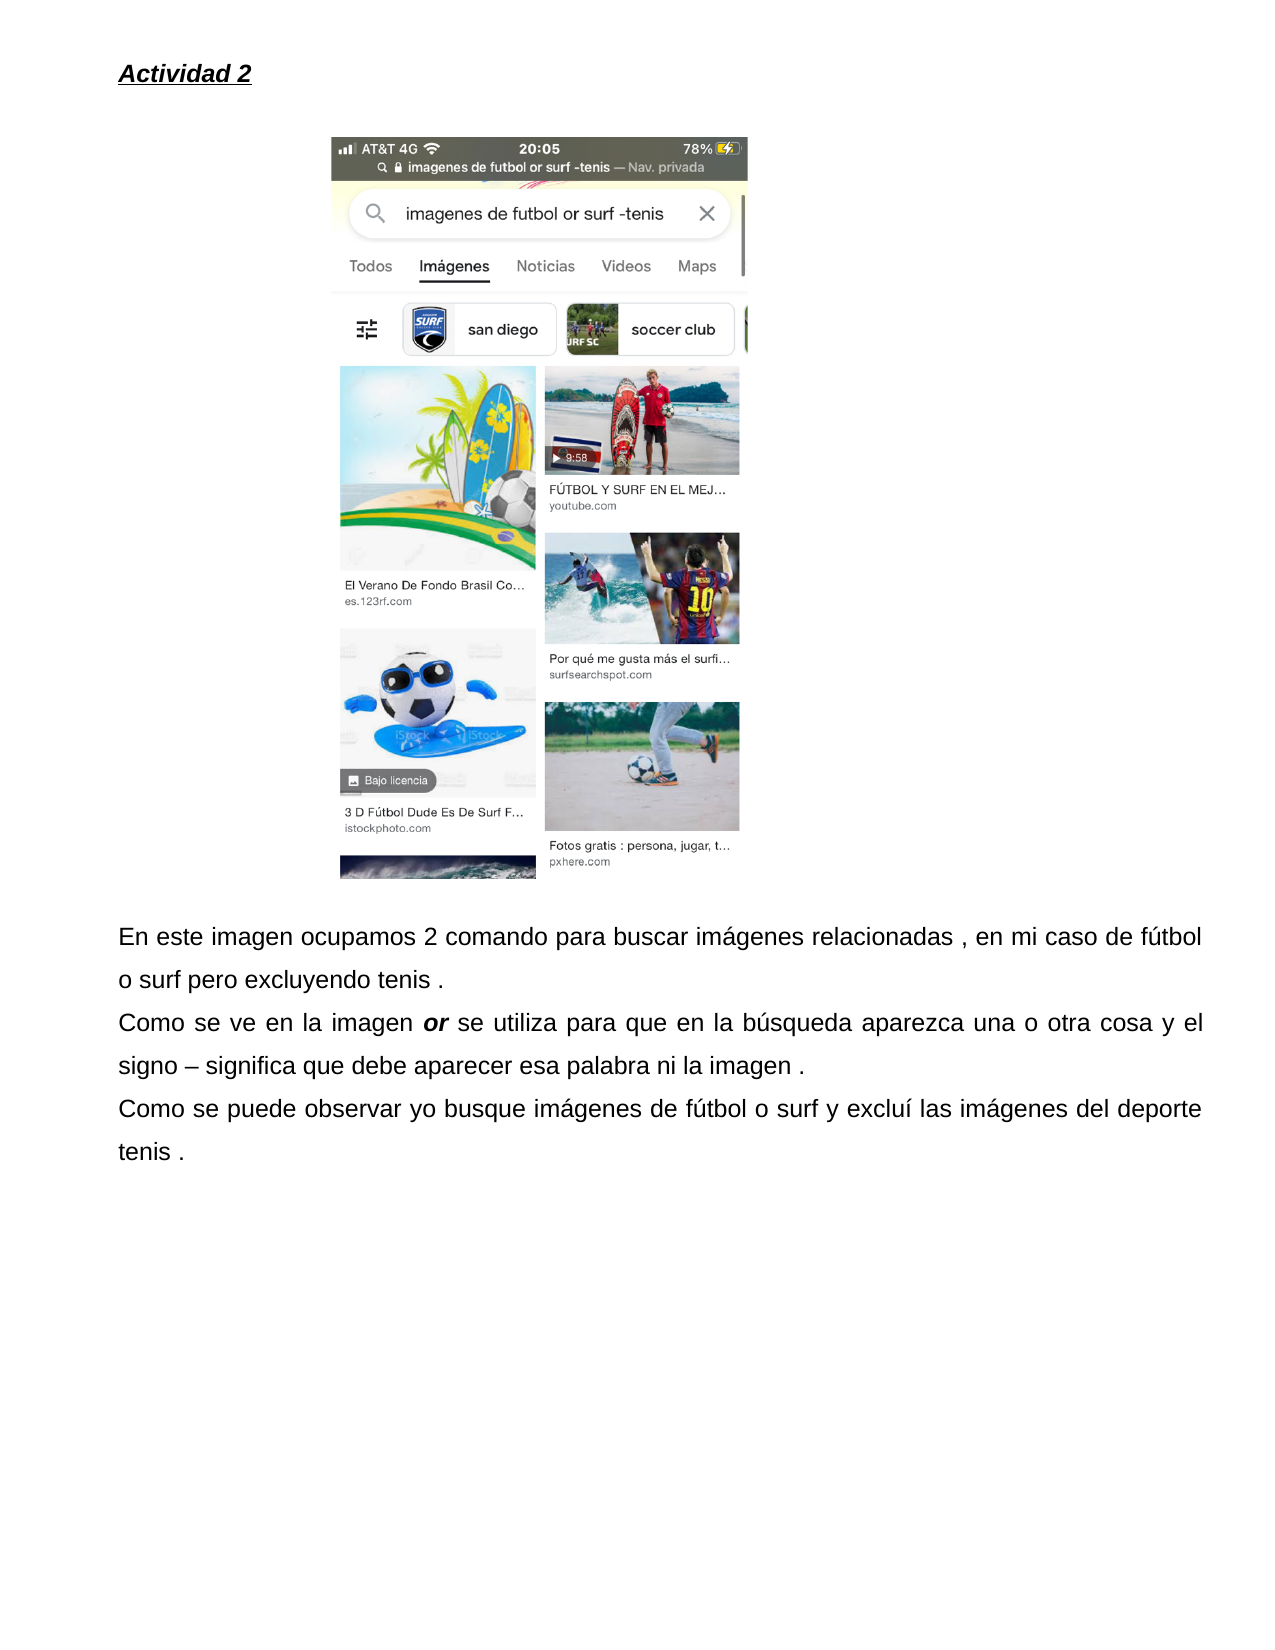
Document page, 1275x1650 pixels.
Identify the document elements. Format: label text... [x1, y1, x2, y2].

text Como se ve en la imagen or se utiliza para que en la búsqueda aparezca una o otra cosa y el signo – significa que debe aparecer esa palabra ni la imagen . [118, 1008, 1205, 1080]
text En este imagen ocupamos 2 comando para buscar imágenes relacionadas , en mi caso de fútbol o surf pero excluyendo tenis . [118, 922, 1205, 993]
picture [331, 137, 748, 879]
text Actividad 2 [118, 59, 1205, 88]
text Como se puede observar yo busque imágenes de fútbol o surf y excluí las imágenes del deporte tenis . [118, 1094, 1205, 1166]
